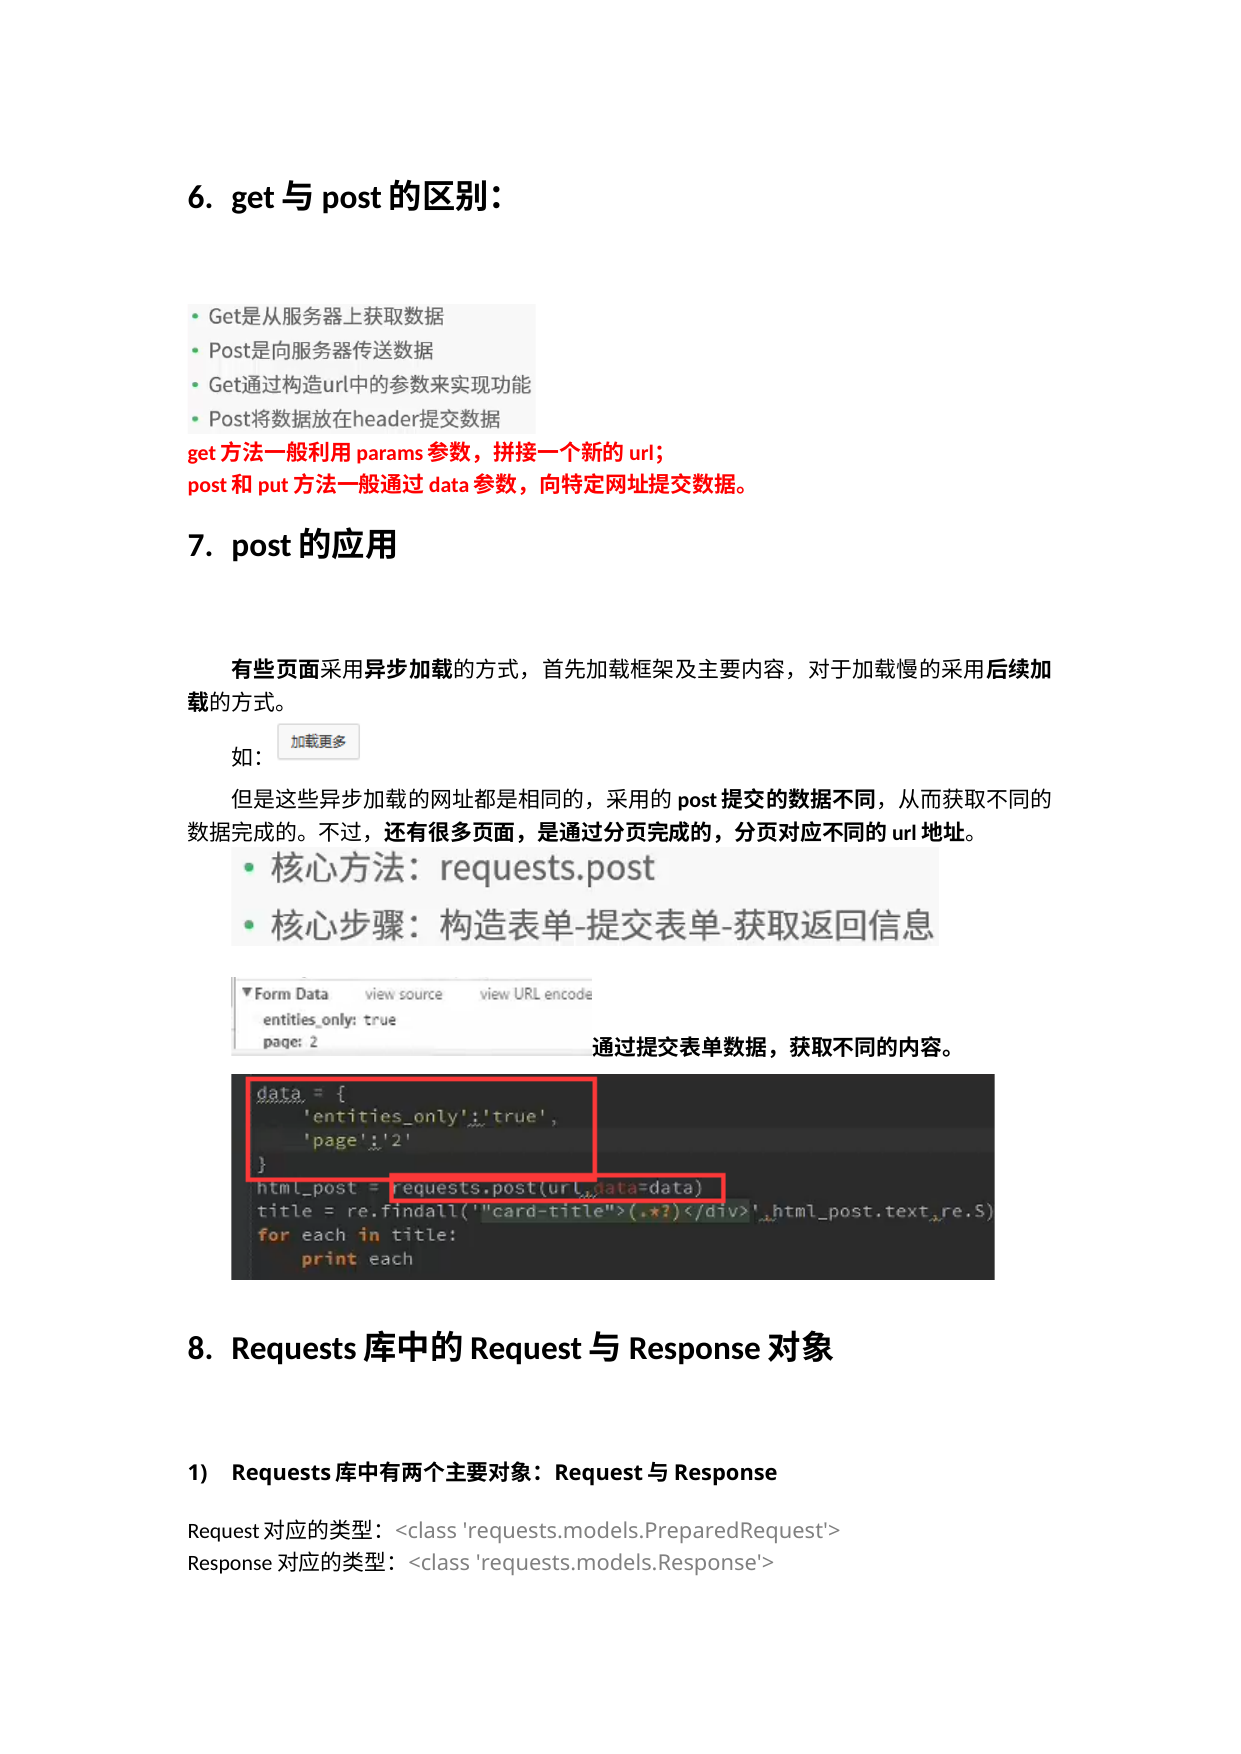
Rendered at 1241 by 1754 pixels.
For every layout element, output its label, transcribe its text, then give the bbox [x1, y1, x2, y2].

text Request对应的类型：<class 'requests.models.PreparedRequest'> [187, 1512, 1053, 1545]
text Response对应的类型：<class 'requests.models.Response'> [187, 1545, 1053, 1577]
picture [231, 977, 592, 1056]
text post和put方法一般通过data参数，向特定网址提交数据。 [187, 467, 1053, 499]
picture [275, 717, 370, 766]
text 但是这些异步加载的网址都是相同的，采用的post提交的数据不同，从而获取不同的数据完成的。不过，还有很多页面，是通过分页完成的，分页对应不同的url地址。 [187, 782, 1053, 847]
text get方法一般利用params参数，拼接一个新的url； [187, 434, 1053, 467]
subtitle post的应用 [187, 510, 1053, 575]
subtitle get与post的区别： [187, 162, 1053, 227]
picture [187, 304, 536, 434]
subtitle Requests库中的Request与Response对象 [187, 1312, 1053, 1377]
text 有些页面采用异步加载的方式，首先加载框架及主要内容，对于加载慢的采用后续加载的方式。 [187, 652, 1053, 717]
picture [231, 1074, 995, 1280]
subtitle Requests库中有两个主要对象：Request与Response [187, 1455, 1031, 1487]
picture [231, 847, 939, 946]
text 如： [187, 717, 1053, 782]
